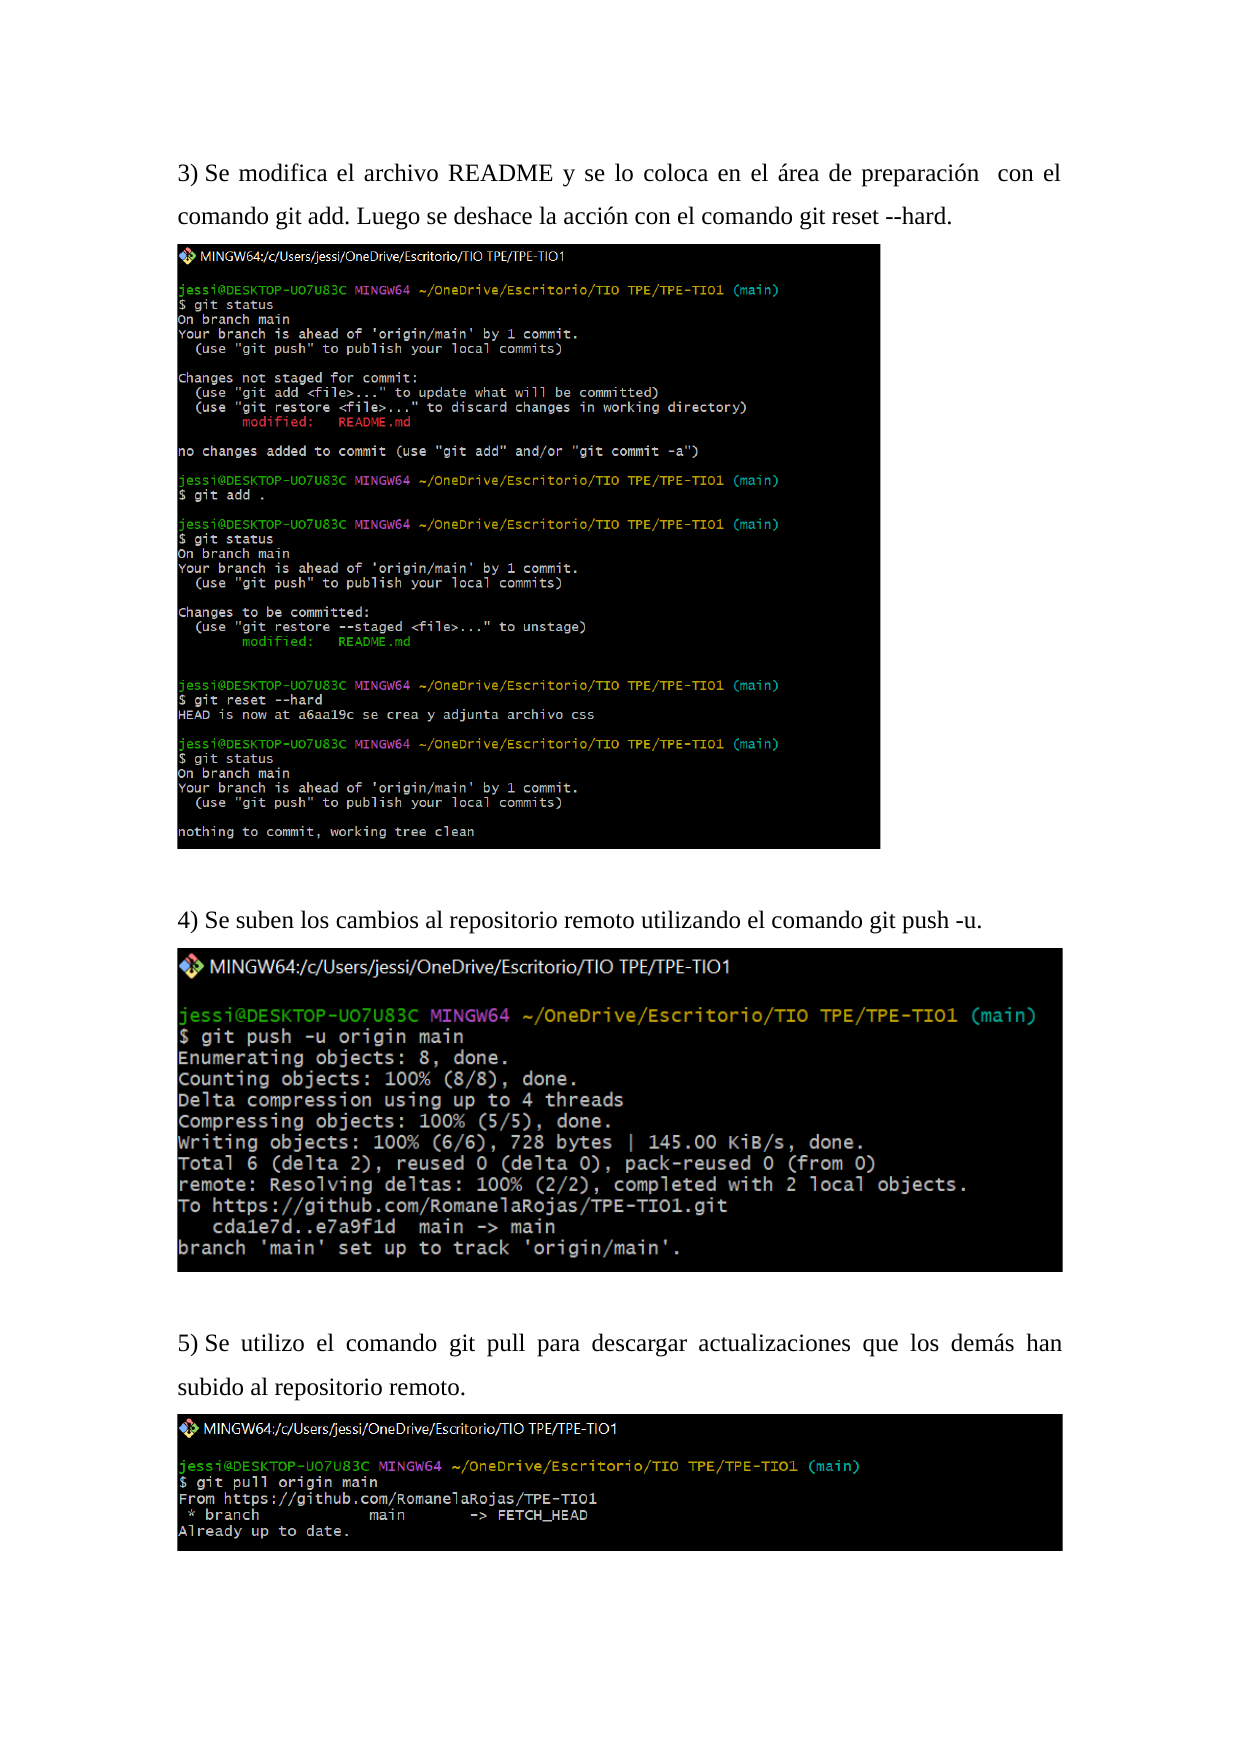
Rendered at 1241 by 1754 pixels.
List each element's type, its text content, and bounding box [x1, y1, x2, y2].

picture [177, 244, 881, 849]
list Se utilizo el comando git pull para descargar actualizaciones que los demás han subido al repositorio remoto. [177, 1328, 1063, 1400]
list Se modifica el archivo README y se lo coloca en el área de preparación con el comando git add. Luego se deshace la acción con el comando git reset --hard. [177, 158, 1063, 230]
picture [177, 1414, 1063, 1551]
list Se suben los cambios al repositorio remoto utilizando el comando git push -u. [177, 905, 1063, 934]
picture [177, 948, 1063, 1272]
